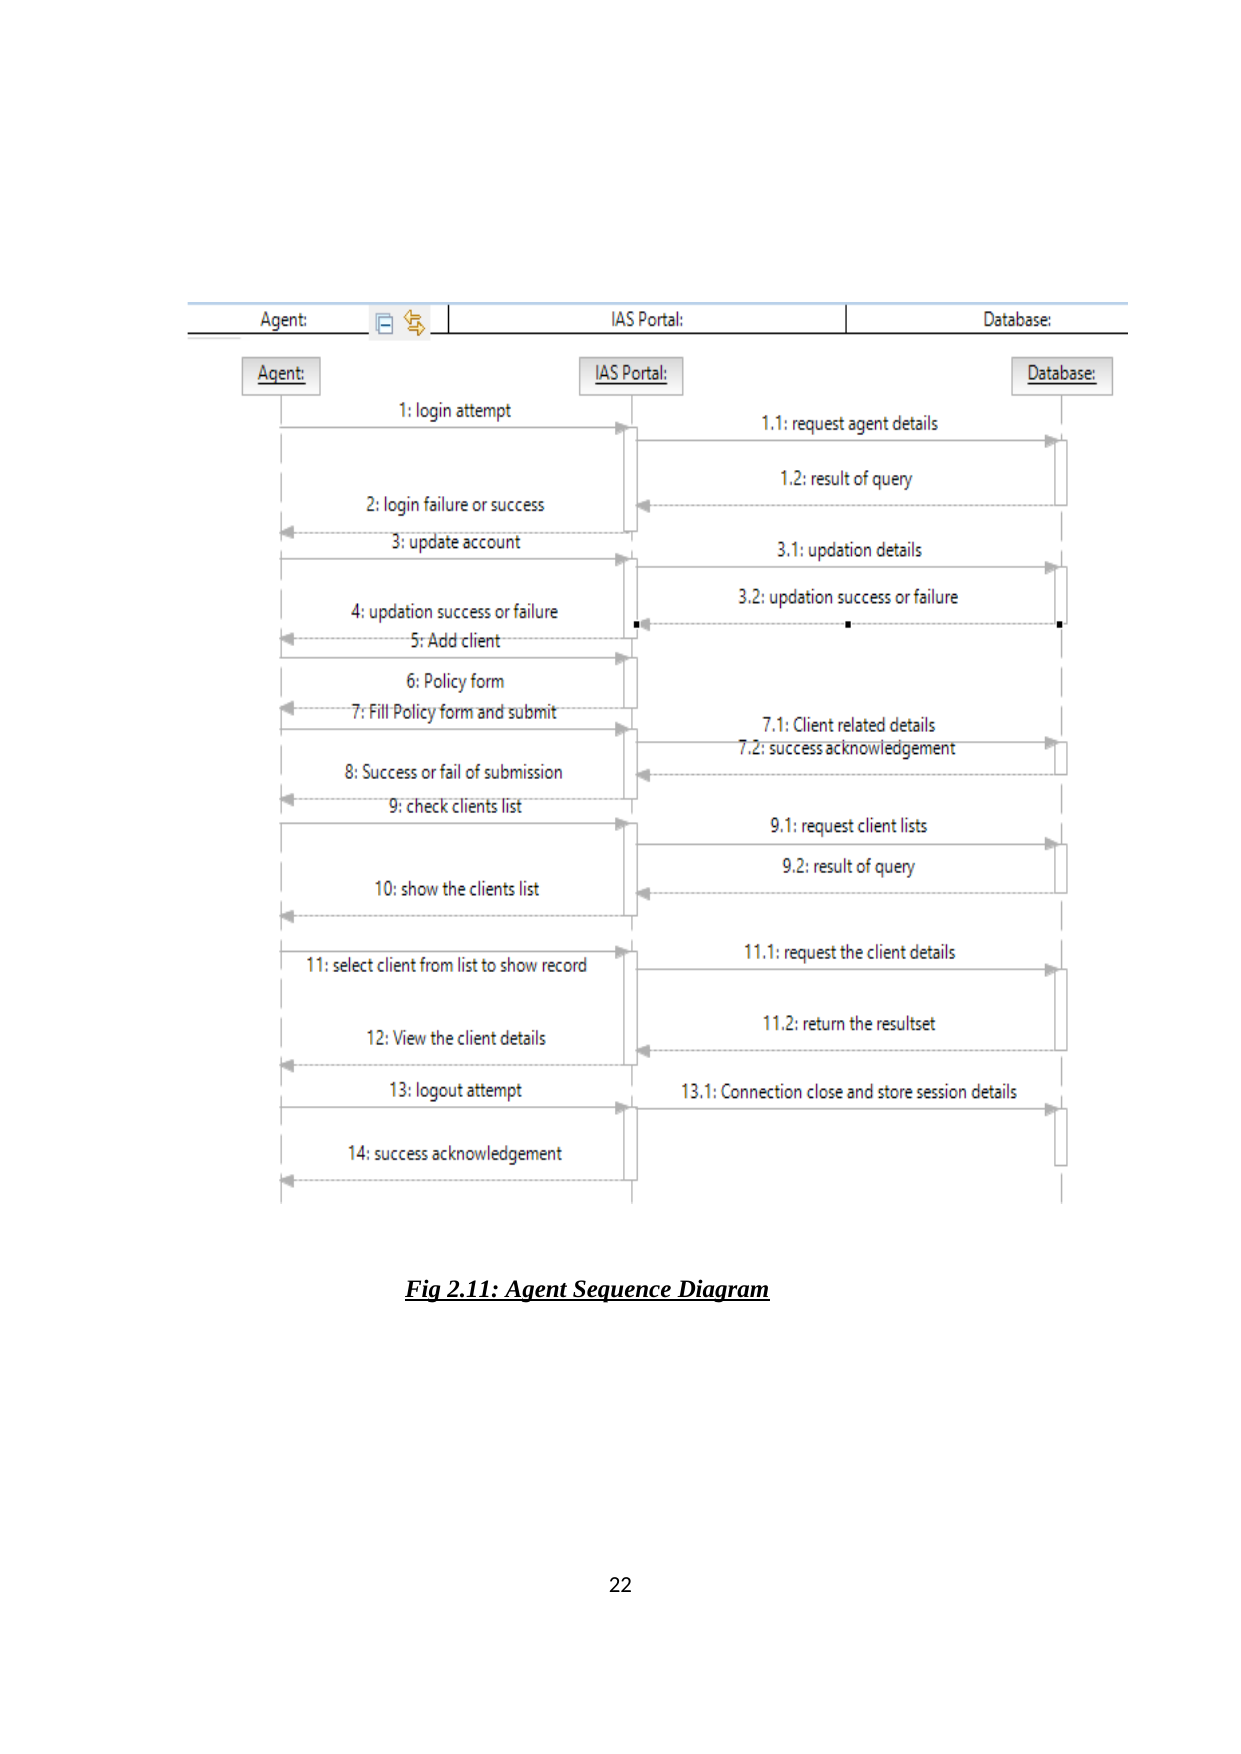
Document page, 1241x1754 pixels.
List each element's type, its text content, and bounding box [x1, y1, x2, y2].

text Fig 2.11: Agent Sequence Diagram [84, 1274, 1090, 1303]
picture [187, 302, 1128, 1204]
